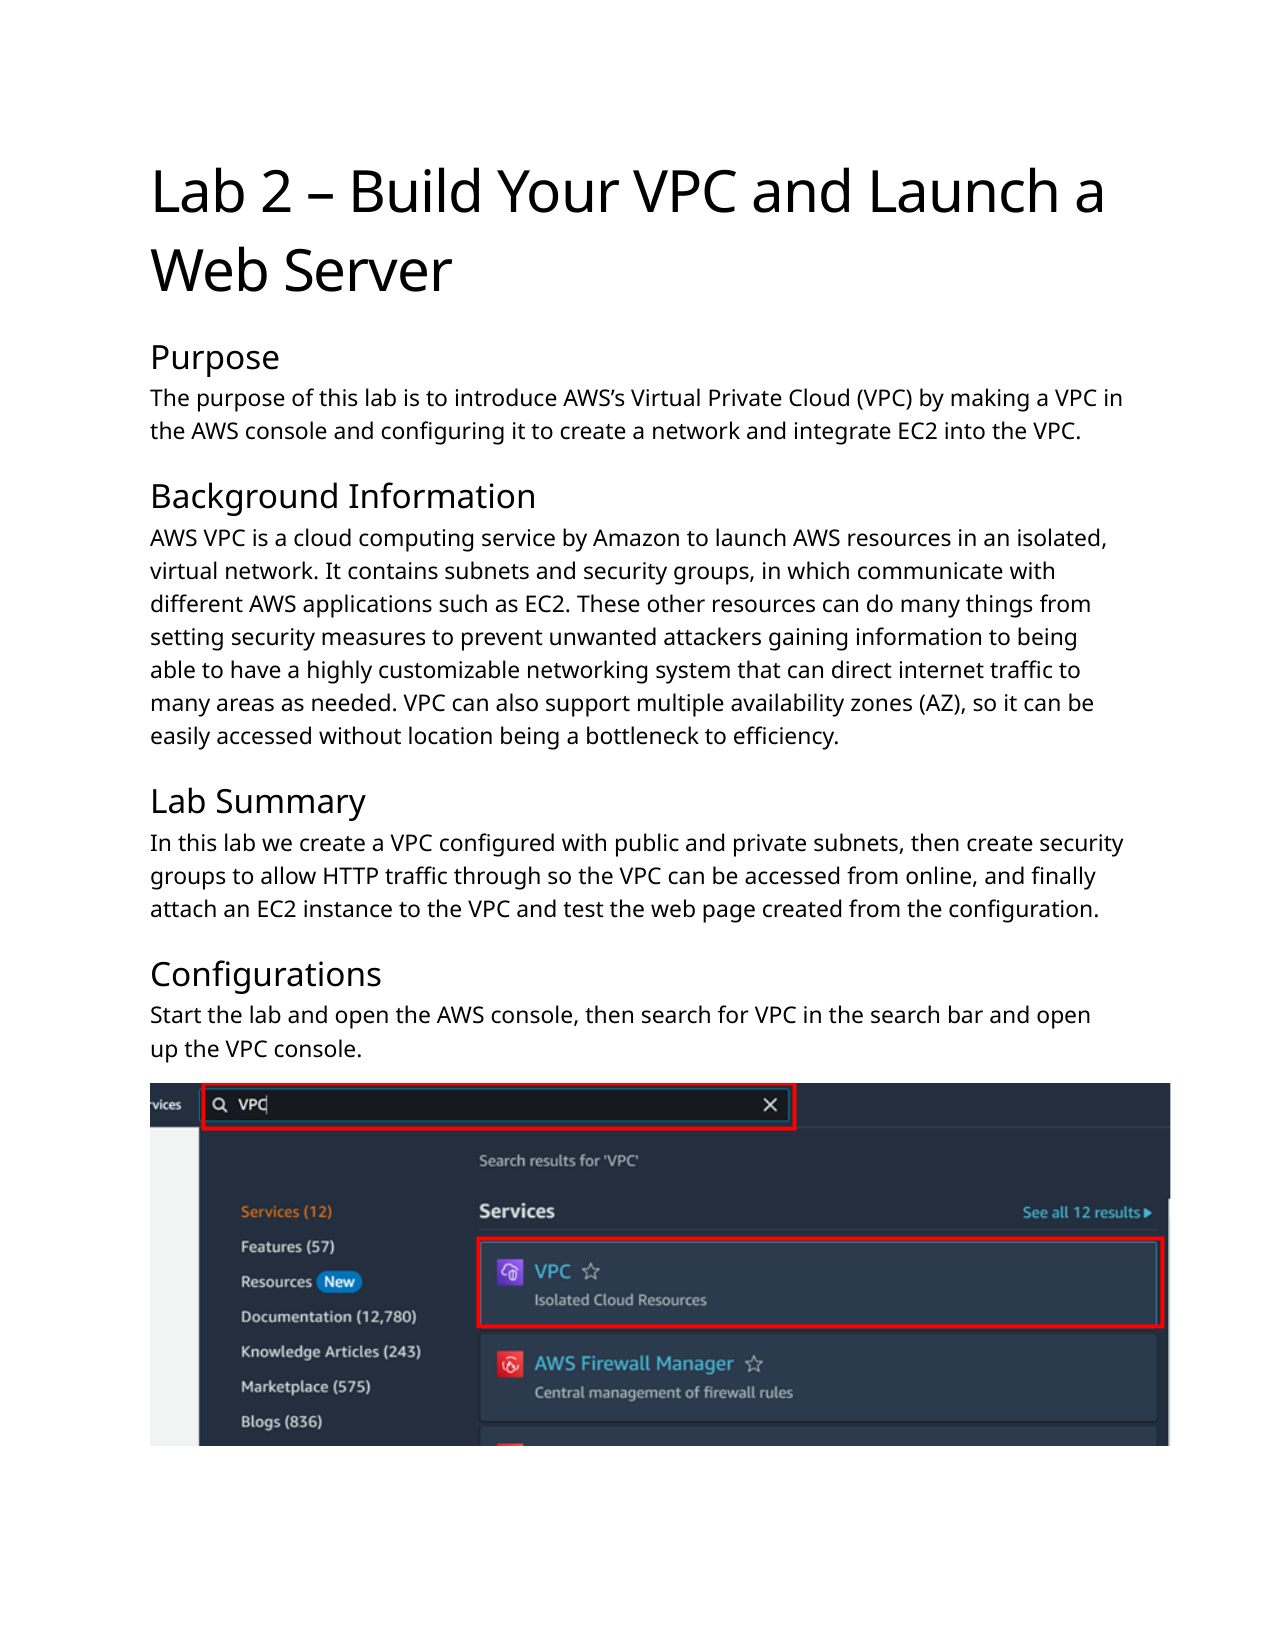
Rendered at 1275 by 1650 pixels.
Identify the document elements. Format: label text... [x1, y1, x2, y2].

subtitle Background Information [150, 473, 1125, 519]
text The purpose of this lab is to introduce AWS’s Virtual Private Cloud (VPC) by making a VPC in the AWS console and configuring it to create a network and integrate EC2 into the VPC. [150, 382, 1125, 446]
text AWS VPC is a cloud computing service by Amazon to launch AWS resources in an isolated, virtual network. It contains subnets and security groups, in which communicate with different AWS applications such as EC2. These other resources can do many things from setting security measures to prevent unwanted attackers gaining information to being able to have a highly customizable networking system that can direct internet traffic to many areas as needed. VPC can also support multiple availability zones (AZ), so it can be easily accessed without location being a bottleneck to efficiency. [150, 521, 1125, 751]
title Lab 2 – Build Your VPC and Launch a Web Server [150, 150, 1125, 309]
picture [150, 1083, 1171, 1446]
text Start the lab and open the AWS console, then search for VPC in the search bar and open up the VPC console. [150, 999, 1125, 1064]
text In this lab we create a VPC configured with public and private subnets, then create security groups to allow HTTP traffic through so the VPC can be accessed from online, and finally attach an EC2 instance to the VPC and test the web page created from the configuration. [150, 826, 1125, 924]
subtitle Purpose [150, 334, 1125, 379]
subtitle Lab Summary [150, 778, 1125, 824]
subtitle Configurations [150, 951, 1125, 996]
